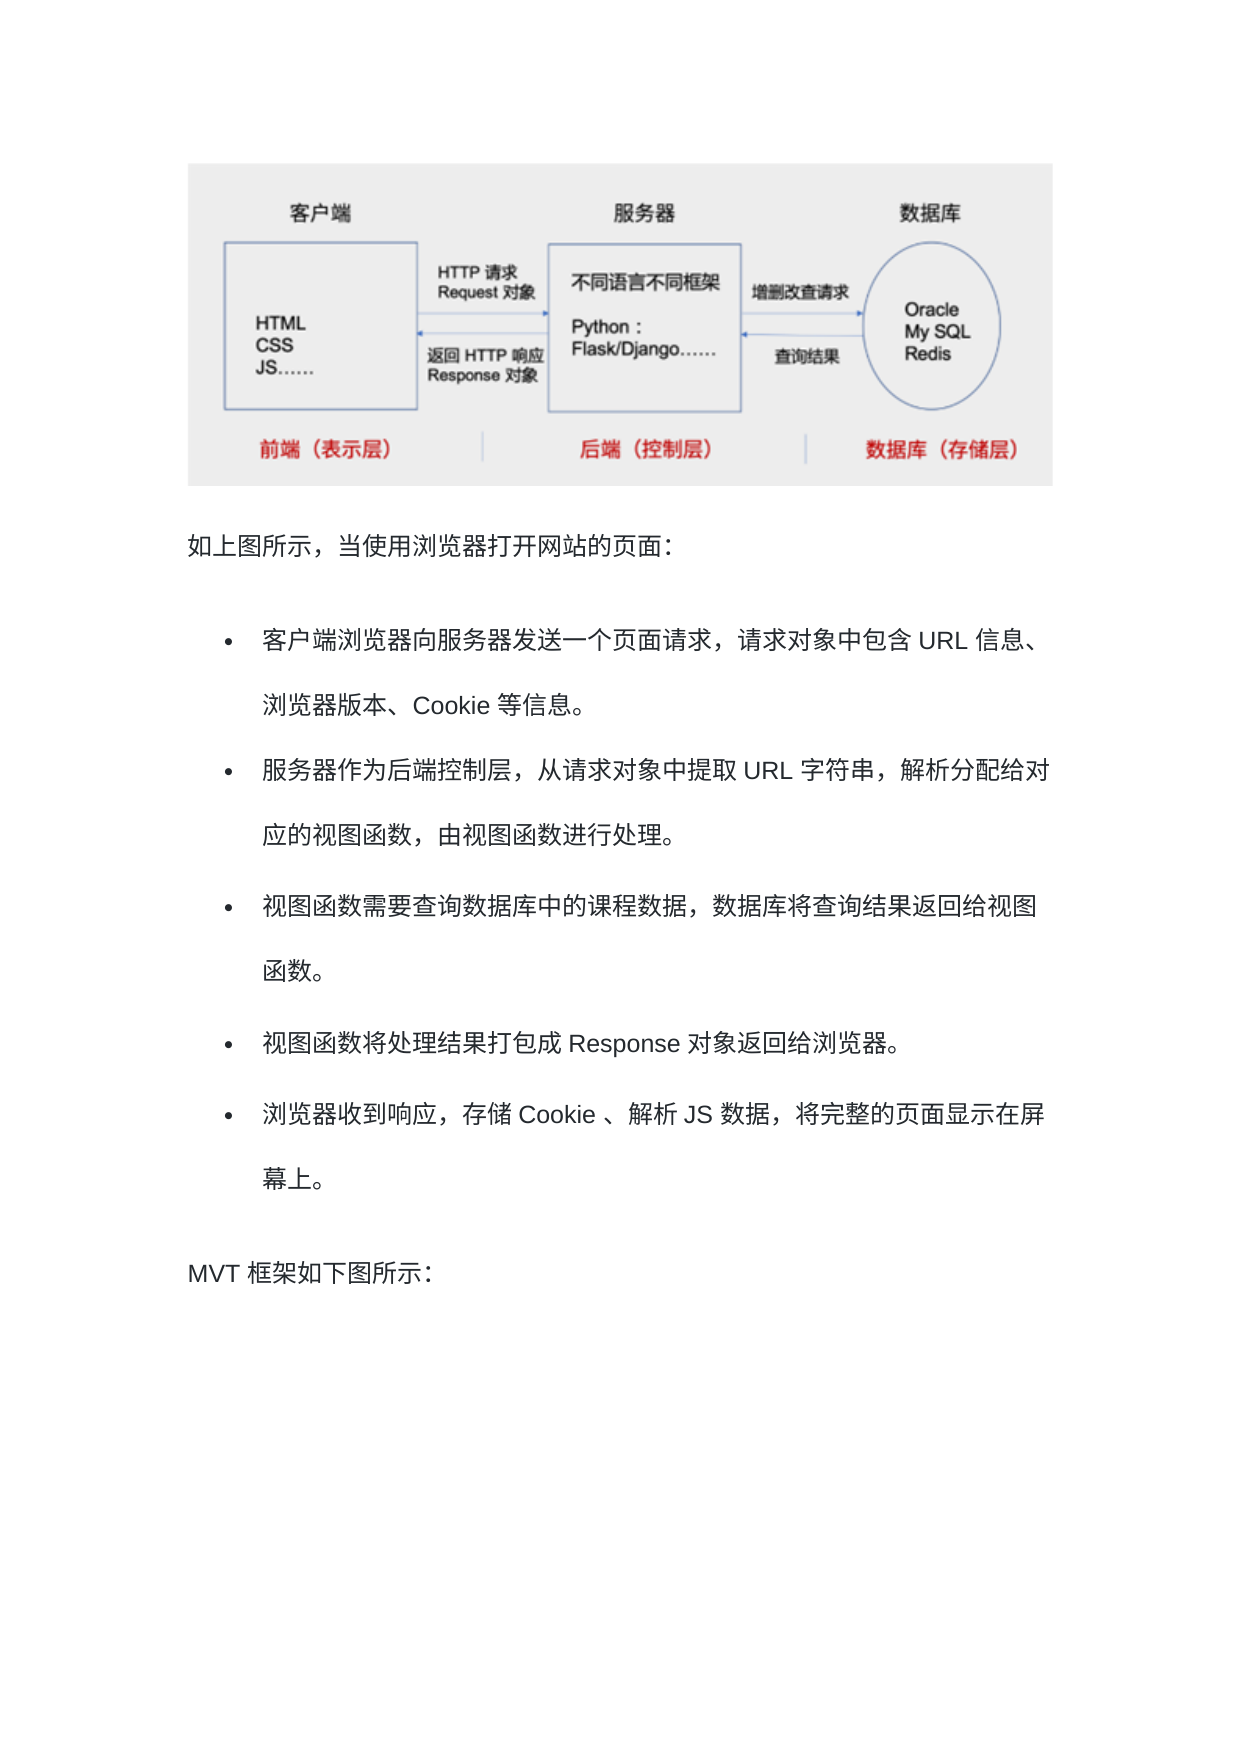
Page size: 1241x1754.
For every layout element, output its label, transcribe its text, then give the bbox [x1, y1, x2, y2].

text MVT 框架如下图所示： [187, 1239, 1053, 1304]
list 浏览器收到响应，存储 Cookie 、解析 JS 数据，将完整的页面显示在屏幕上。 [225, 1080, 1053, 1210]
list 视图函数需要查询数据库中的课程数据，数据库将查询结果返回给视图函数。 [225, 872, 1053, 1002]
list 客户端浏览器向服务器发送一个页面请求，请求对象中包含 URL 信息、浏览器版本、Cookie 等信息。 [225, 606, 1053, 736]
picture [187, 163, 1053, 486]
list 服务器作为后端控制层，从请求对象中提取 URL 字符串，解析分配给对应的视图函数，由视图函数进行处理。 [225, 736, 1053, 866]
list 视图函数将处理结果打包成 Response 对象返回给浏览器。 [225, 1009, 1053, 1074]
text 如上图所示，当使用浏览器打开网站的页面： [187, 512, 1053, 577]
